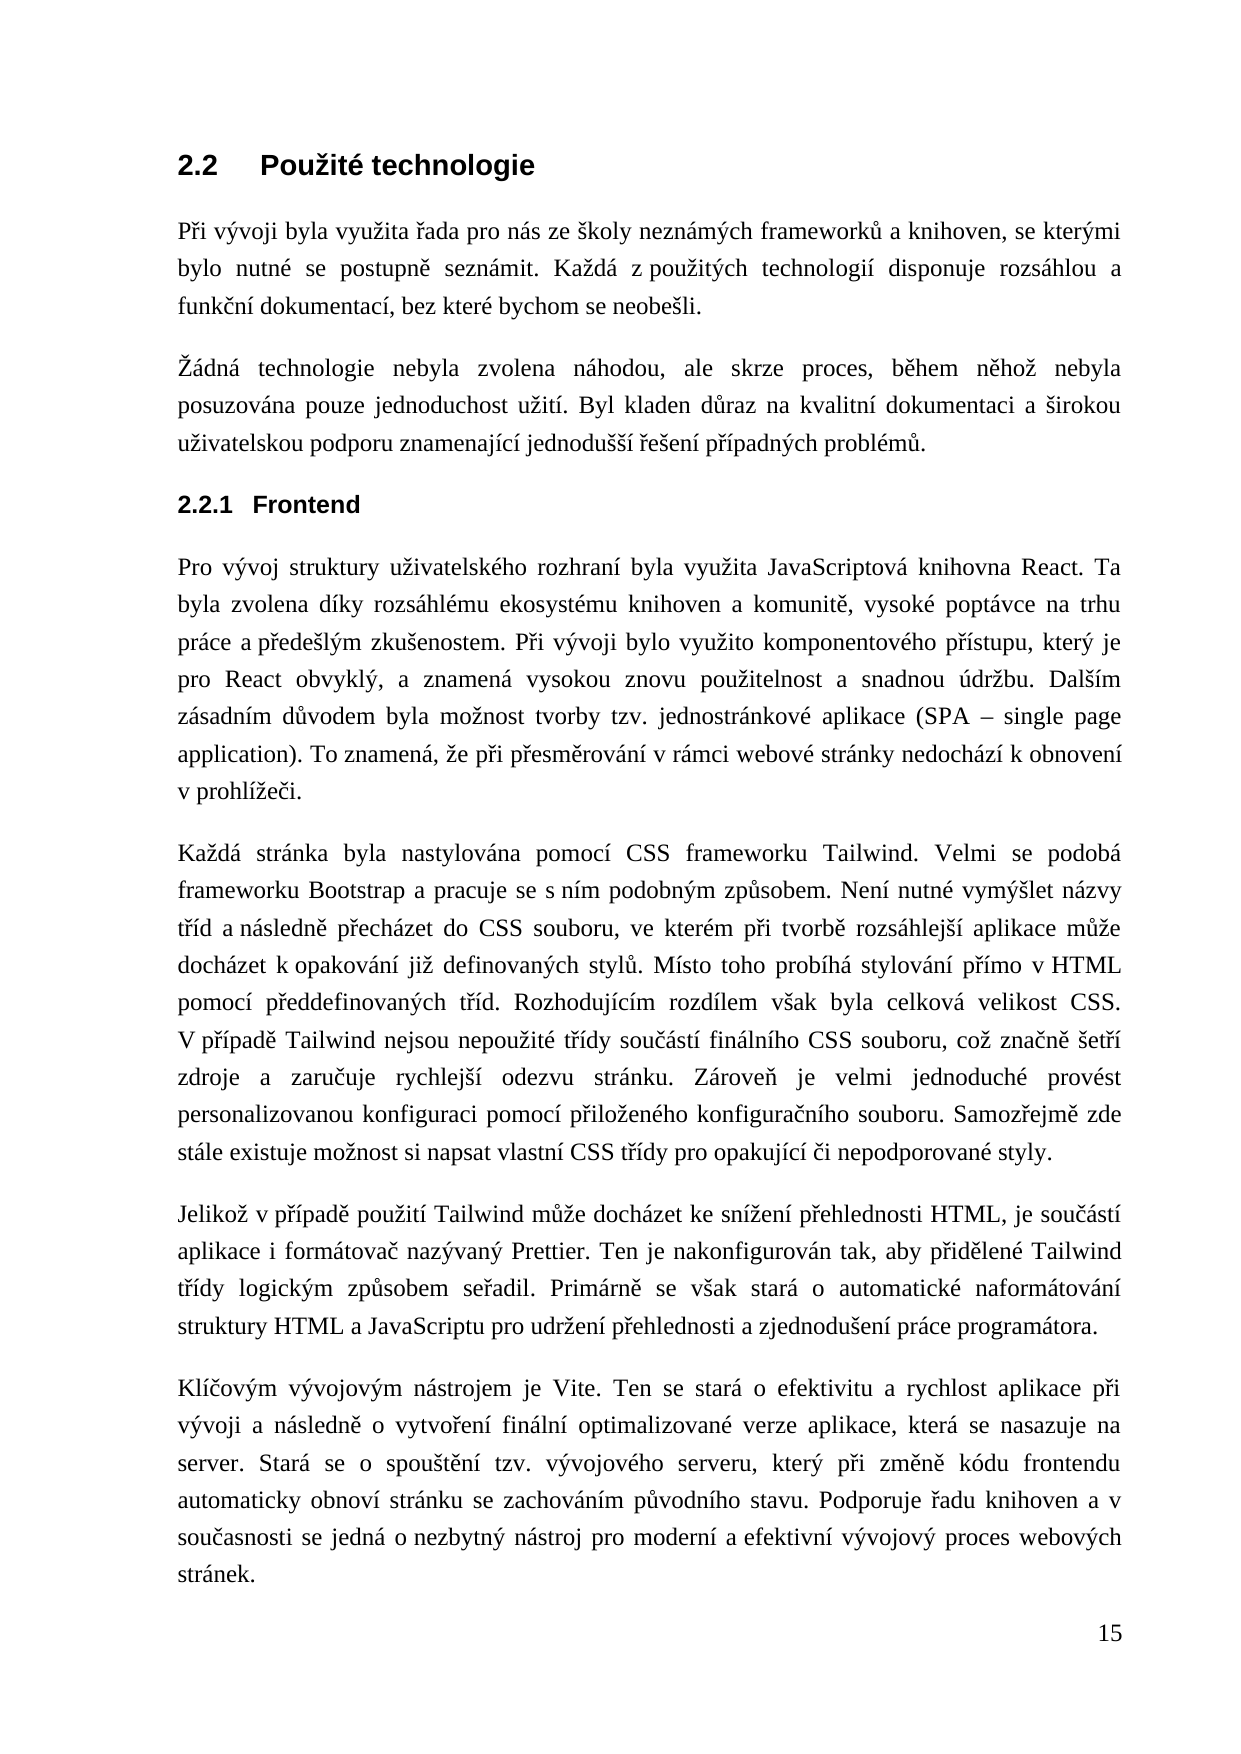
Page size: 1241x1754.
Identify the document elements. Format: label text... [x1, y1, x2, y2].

subtitle Frontend [177, 490, 1122, 519]
subtitle Použité technologie [177, 148, 1122, 181]
text Každá stránka byla nastylována pomocí CSS frameworku Tailwind. Velmi se podobá frameworku Bootstrap a pracuje se s ním podobným způsobem. Není nutné vymýšlet názvy tříd a následně přecházet do CSS souboru, ve kterém při tvorbě rozsáhlejší aplikace může docházet k opakování již definovaných stylů. Místo toho probíhá stylování přímo v HTML pomocí předdefinovaných tříd. Rozhodujícím rozdílem však byla celková velikost CSS. V případě Tailwind nejsou nepoužité třídy součástí finálního CSS souboru, což značně šetří zdroje a zaručuje rychlejší odezvu stránku. Zároveň je velmi jednoduché provést personalizovanou konfiguraci pomocí přiloženého konfiguračního souboru. Samozřejmě zde stále existuje možnost si napsat vlastní CSS třídy pro opakující či nepodporované styly. [177, 838, 1122, 1165]
text Jelikož v případě použití Tailwind může docházet ke snížení přehlednosti HTML, je součástí aplikace i formátovač nazývaný Prettier. Ten je nakonfigurován tak, aby přidělené Tailwind třídy logickým způsobem seřadil. Primárně se však stará o automatické naformátování struktury HTML a JavaScriptu pro udržení přehlednosti a zjednodušení práce programátora. [177, 1199, 1122, 1339]
text Klíčovým vývojovým nástrojem je Vite. Ten se stará o efektivitu a rychlost aplikace při vývoji a následně o vytvoření finální optimalizované verze aplikace, která se nasazuje na server. Stará se o spouštění tzv. vývojového serveru, který při změně kódu frontendu automaticky obnoví stránku se zachováním původního stavu. Podporuje řadu knihoven a v současnosti se jedná o nezbytný nástroj pro moderní a efektivní vývojový proces webových stránek. [177, 1373, 1122, 1588]
text Pro vývoj struktury uživatelského rozhraní byla využita JavaScriptová knihovna React. Ta byla zvolena díky rozsáhlému ekosystému knihoven a komunitě, vysoké poptávce na trhu práce a předešlým zkušenostem. Při vývoji bylo využito komponentového přístupu, který je pro React obvyklý, a znamená vysokou znovu použitelnost a snadnou údržbu. Dalším zásadním důvodem byla možnost tvorby tzv. jednostránkové aplikace (SPA – single page application). To znamená, že při přesměrování v rámci webové stránky nedochází k obnovení v prohlížeči. [177, 552, 1122, 805]
text Při vývoji byla využita řada pro nás ze školy neznámých frameworků a knihoven, se kterými bylo nutné se postupně seznámit. Každá z použitých technologií disponuje rozsáhlou a funkční dokumentací, bez které bychom se neobešli. [177, 216, 1122, 319]
text Žádná technologie nebyla zvolena náhodou, ale skrze proces, během něhož nebyla posuzována pouze jednoduchost užití. Byl kladen důraz na kvalitní dokumentaci a širokou uživatelskou podporu znamenající jednodušší řešení případných problémů. [177, 353, 1122, 456]
